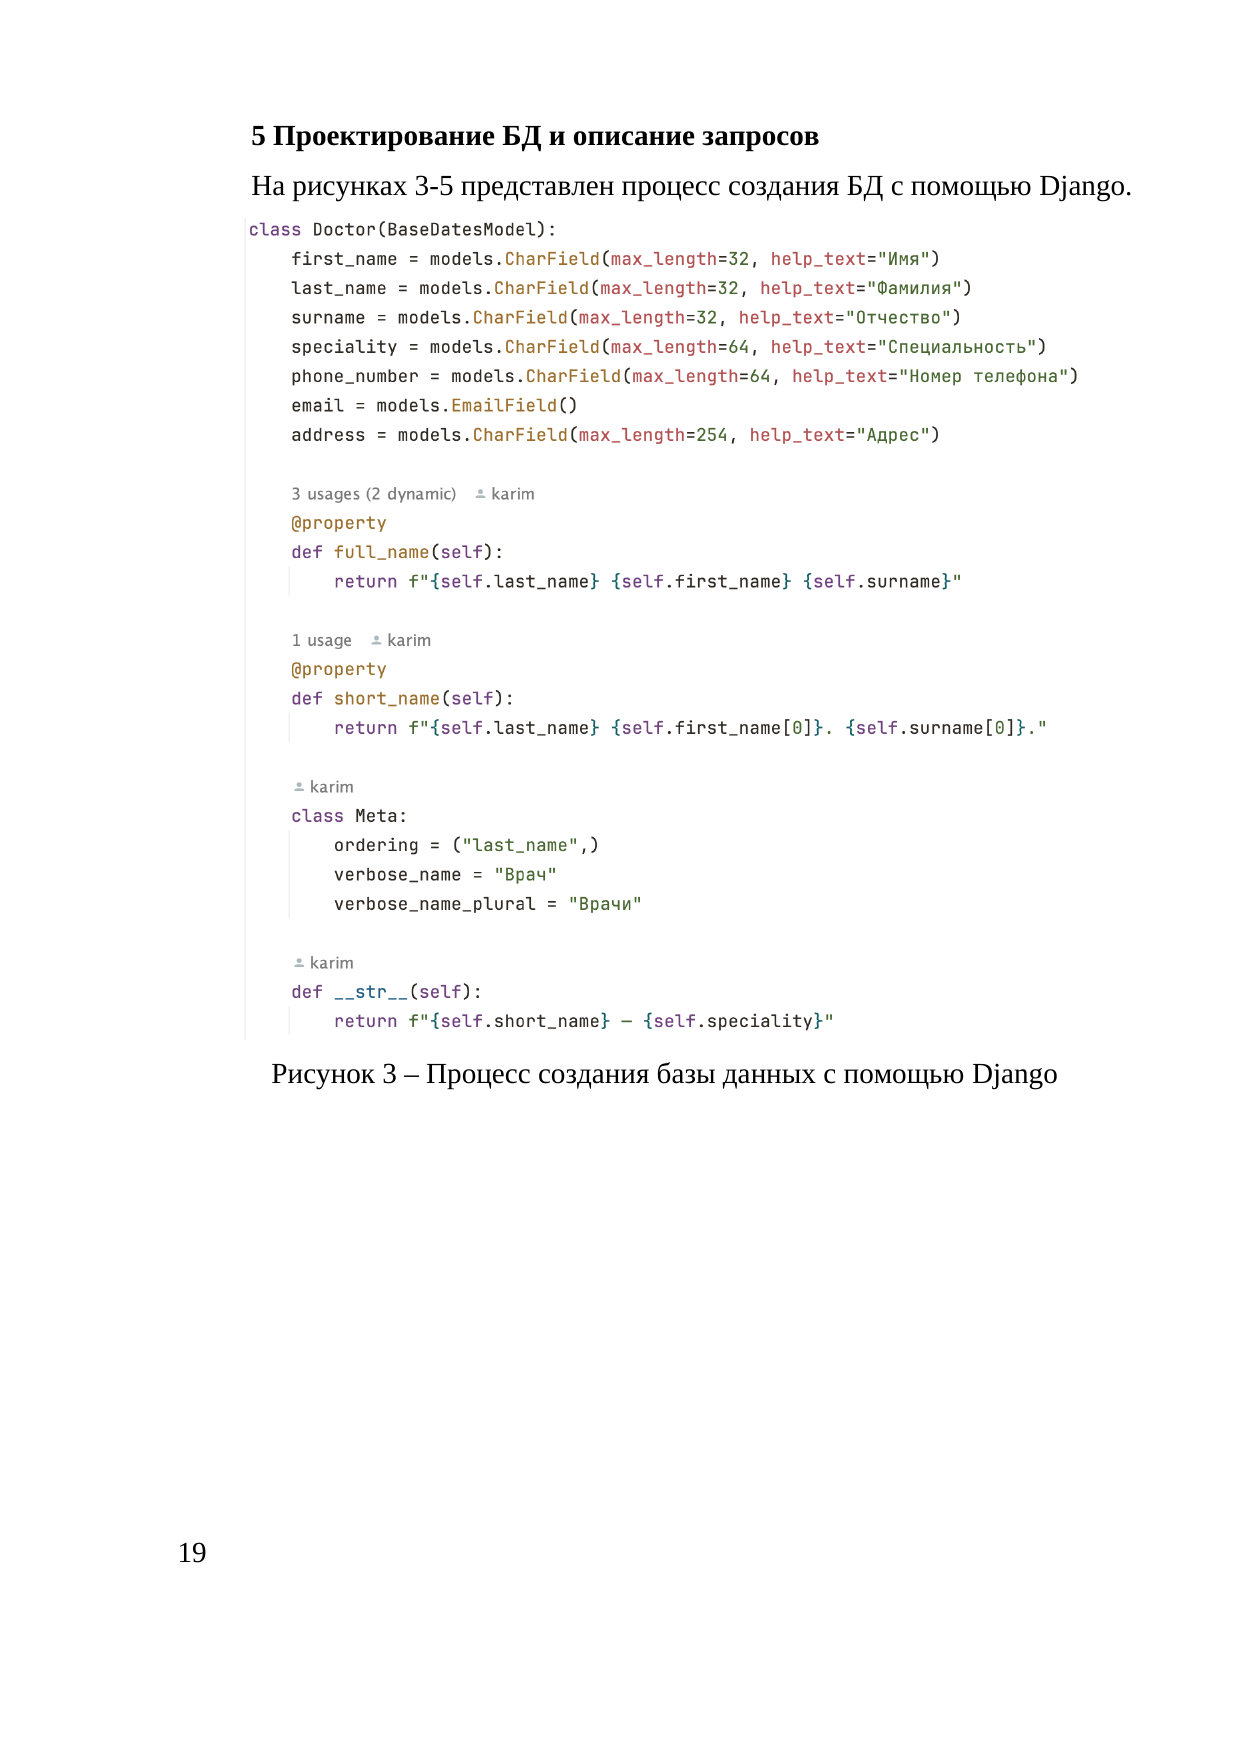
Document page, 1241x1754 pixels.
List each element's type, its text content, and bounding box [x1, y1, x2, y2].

text На рисунках 3-5 представлен процесс создания БД с помощью Django. [177, 168, 1152, 202]
picture [243, 218, 1086, 1040]
subtitle 5 Проектирование БД и описание запросов [251, 118, 1152, 152]
text Рисунок 3 – Процесс создания базы данных с помощью Django [177, 1056, 1152, 1090]
